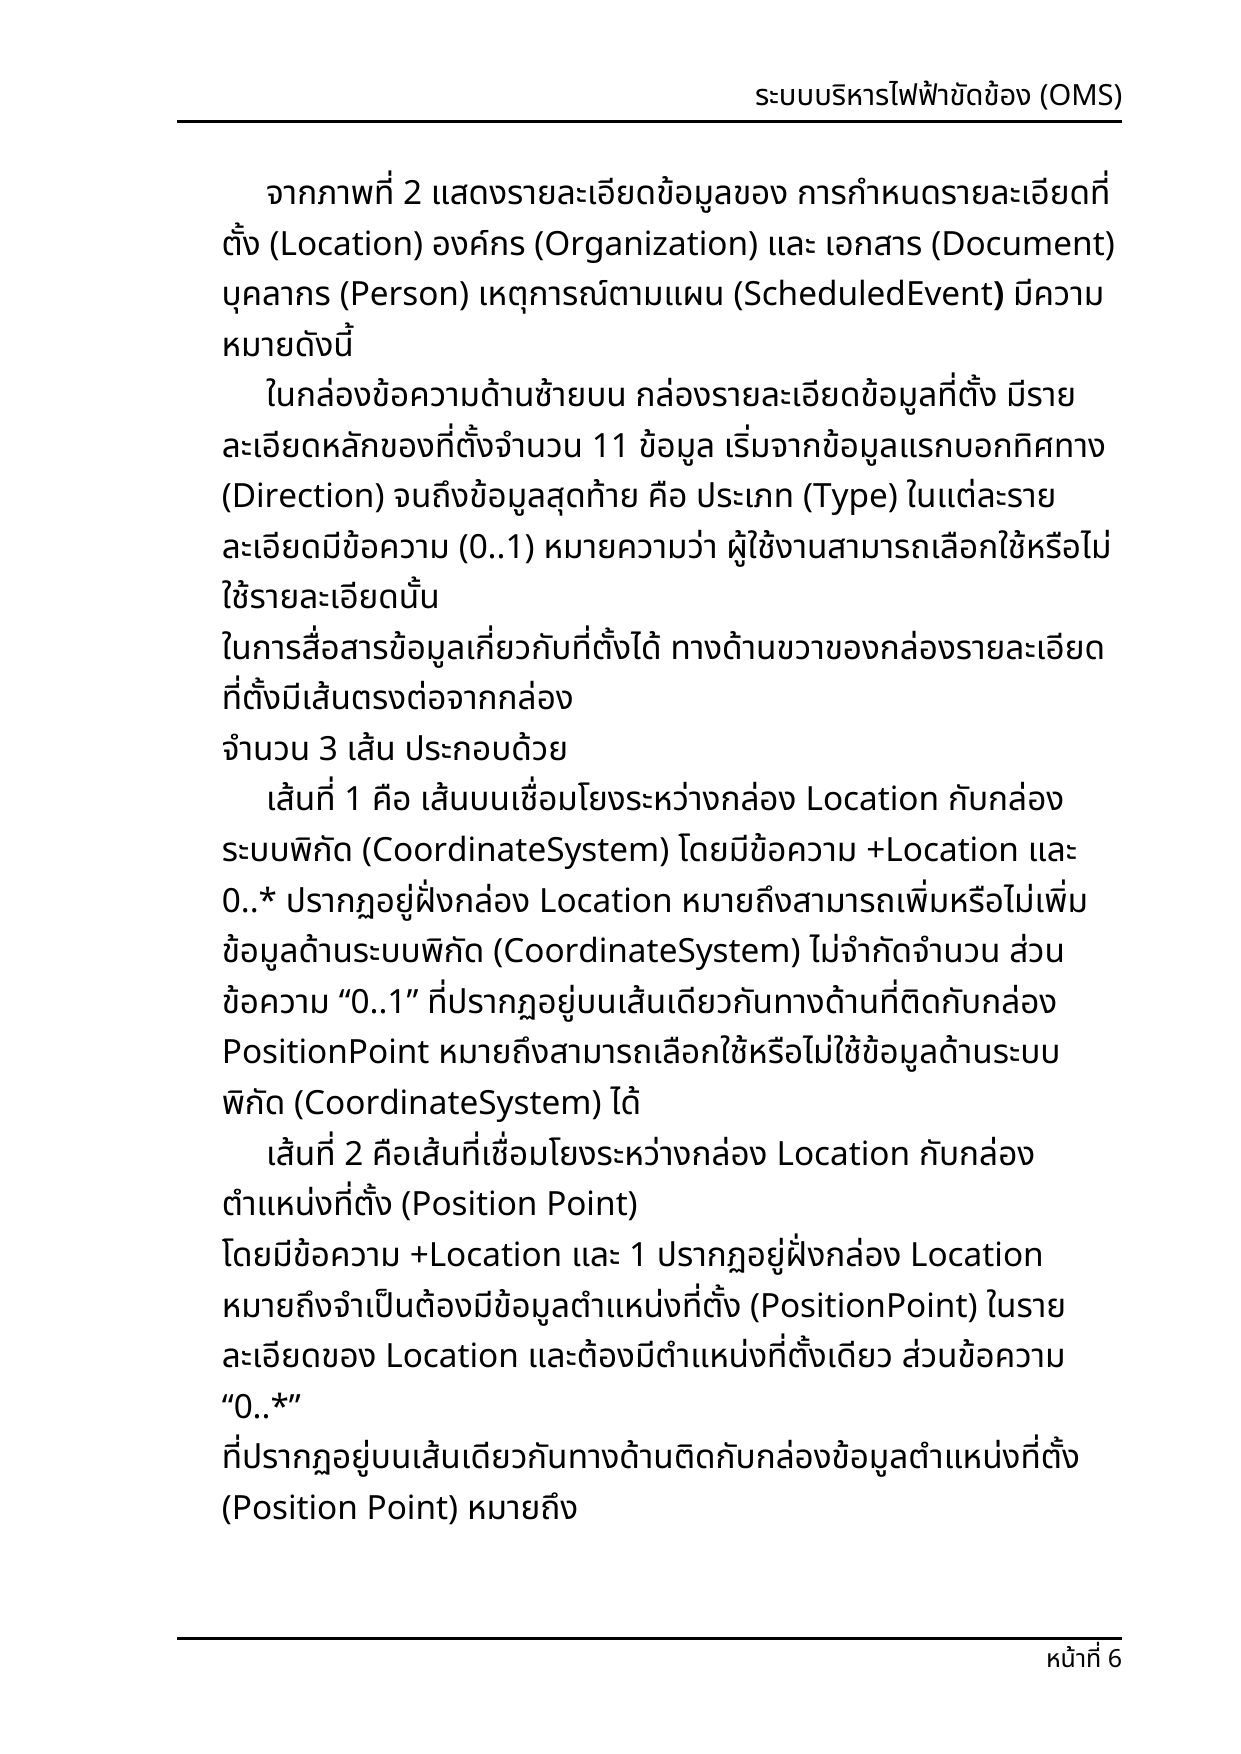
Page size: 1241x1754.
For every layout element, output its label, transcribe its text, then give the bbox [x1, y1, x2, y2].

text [222, 1129, 1122, 1534]
text จากภาพที่ 2 แสดงรายละเอียดข้อมูลของ การกำหนดรายละเอียดที่ตั้ง (Location) องค์กร (Organization) และ เอกสาร (Document) บุคลากร (Person) เหตุการณ์ตามแผน (ScheduledEvent) มีความหมายดังนี้ [221, 169, 1122, 371]
text เส้นที่ 1 คือ เส้นบนเชื่อมโยงระหว่างกล่อง Location กับกล่องระบบพิกัด (CoordinateSystem) โดยมีข้อความ +Location และ 0..* ปรากฏอยู่ฝั่งกล่อง Location หมายถึงสามารถเพิ่มหรือไม่เพิ่มข้อมูลด้านระบบพิกัด (CoordinateSystem) ไม่จำกัดจำนวน ส่วนข้อความ “0..1” ที่ปรากฏอยู่บนเส้นเดียวกันทางด้านที่ติดกับกล่อง PositionPoint หมายถึงสามารถเลือกใช้หรือไม่ใช้ข้อมูลด้านระบบพิกัด (CoordinateSystem) ได้ [222, 775, 1122, 1129]
text ในกล่องข้อความด้านซ้ายบน กล่องรายละเอียดข้อมูลที่ตั้ง มีรายละเอียดหลักของที่ตั้งจำนวน 11 ข้อมูล เริ่มจากข้อมูลแรกบอกทิศทาง (Direction) จนถึงข้อมูลสุดท้าย คือ ประเภท (Type) ในแต่ละรายละเอียดมีข้อความ (0..1) หมายความว่า ผู้ใช้งานสามารถเลือกใช้หรือไม่ใช้รายละเอียดนั้น ในการสื่อสารข้อมูลเกี่ยวกับที่ตั้งได้ ทางด้านขวาของกล่องรายละเอียดที่ตั้งมีเส้นตรงต่อจากกล่อง จำนวน 3 เส้น ประกอบด้วย [222, 371, 1122, 775]
